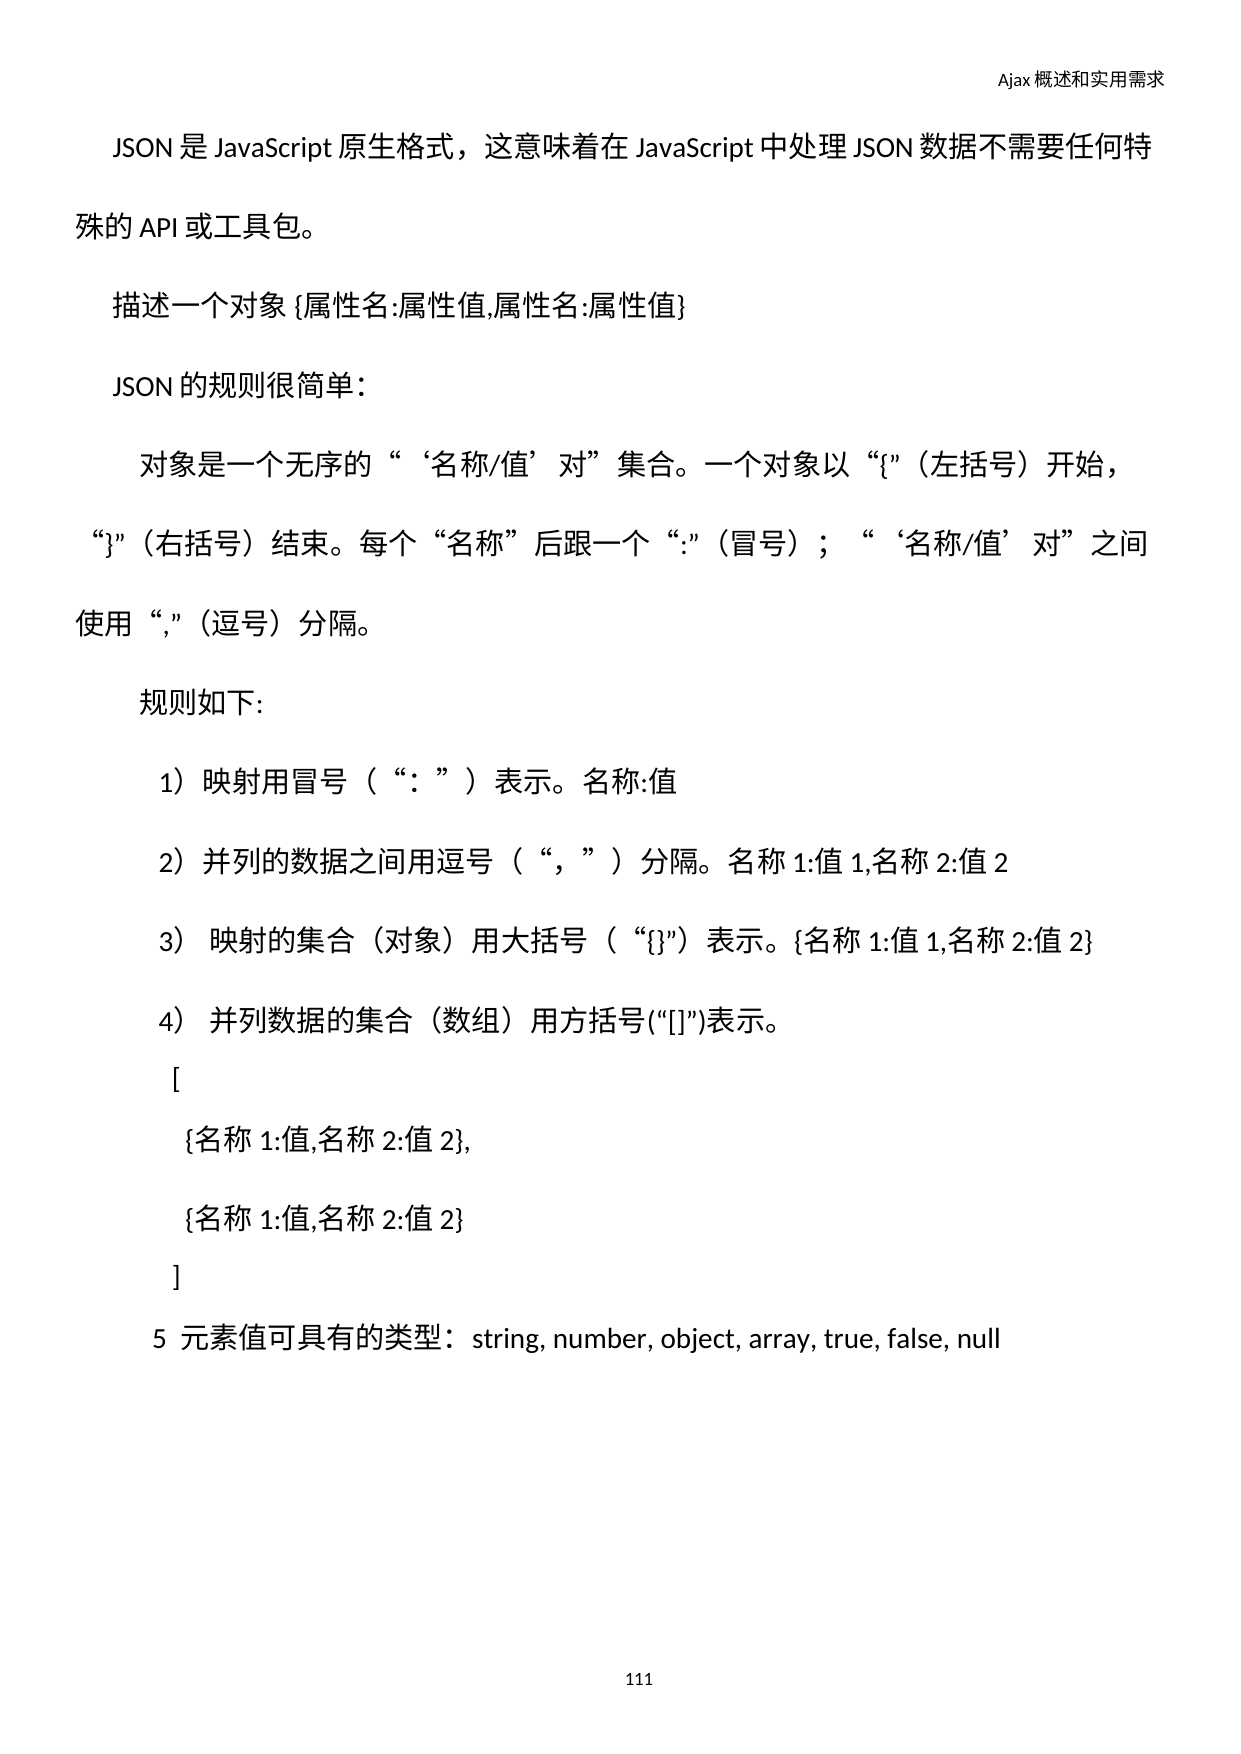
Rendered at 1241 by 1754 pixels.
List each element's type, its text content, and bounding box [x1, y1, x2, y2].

text ] [75, 1256, 1165, 1296]
text 4） 并列数据的集合（数组）用方括号(“[]”)表示。 [75, 979, 1165, 1058]
text [ [75, 1058, 1165, 1098]
text {名称1:值,名称2:值2} [75, 1177, 1165, 1256]
text JSON的规则很简单： [75, 344, 1165, 423]
text 2）并列的数据之间用逗号（“，”）分隔。名称1:值1,名称2:值2 [75, 820, 1165, 899]
text JSON是JavaScript原生格式，这意味着在JavaScript中处理JSON数据不需要任何特殊的API或工具包。 [75, 106, 1165, 264]
text {名称1:值,名称2:值2}, [75, 1098, 1165, 1177]
text 规则如下: [75, 661, 1165, 741]
text 3） 映射的集合（对象）用大括号（“{}”）表示。{名称1:值1,名称2:值2} [75, 899, 1165, 979]
text 描述一个对象 {属性名:属性值,属性名:属性值} [75, 264, 1165, 344]
text 对象是一个无序的“‘名称/值’对”集合。一个对象以“{”（左括号）开始，“}”（右括号）结束。每个“名称”后跟一个“:”（冒号）；“‘名称/值’对”之间使用“,”（逗号）分隔。 [75, 423, 1165, 661]
text 1）映射用冒号（“：”）表示。名称:值 [75, 741, 1165, 820]
text 5 元素值可具有的类型：string, number, object, array, true, false, null [75, 1296, 1165, 1376]
